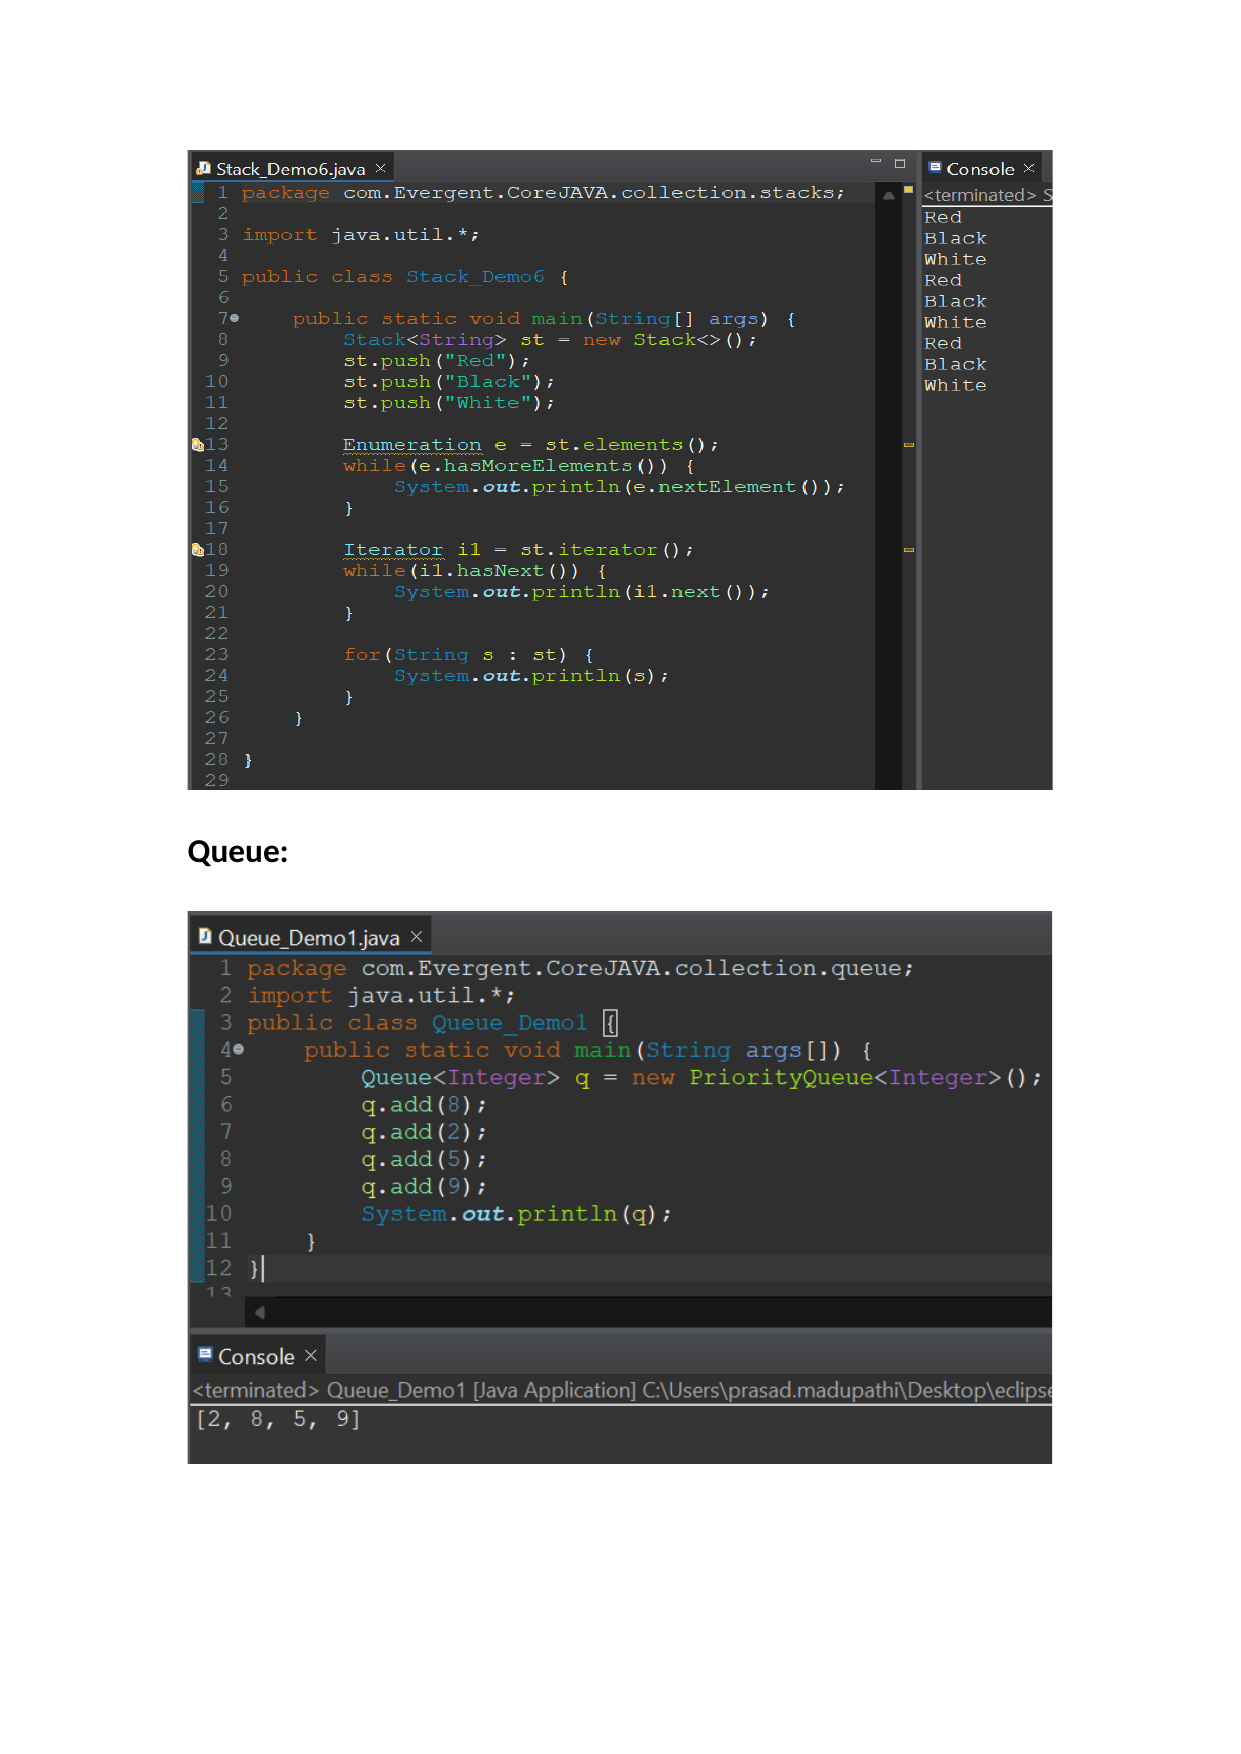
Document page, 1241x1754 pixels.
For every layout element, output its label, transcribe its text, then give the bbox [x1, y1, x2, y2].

picture [187, 911, 1053, 1464]
list Queue: [187, 830, 1053, 871]
picture [187, 150, 1053, 790]
